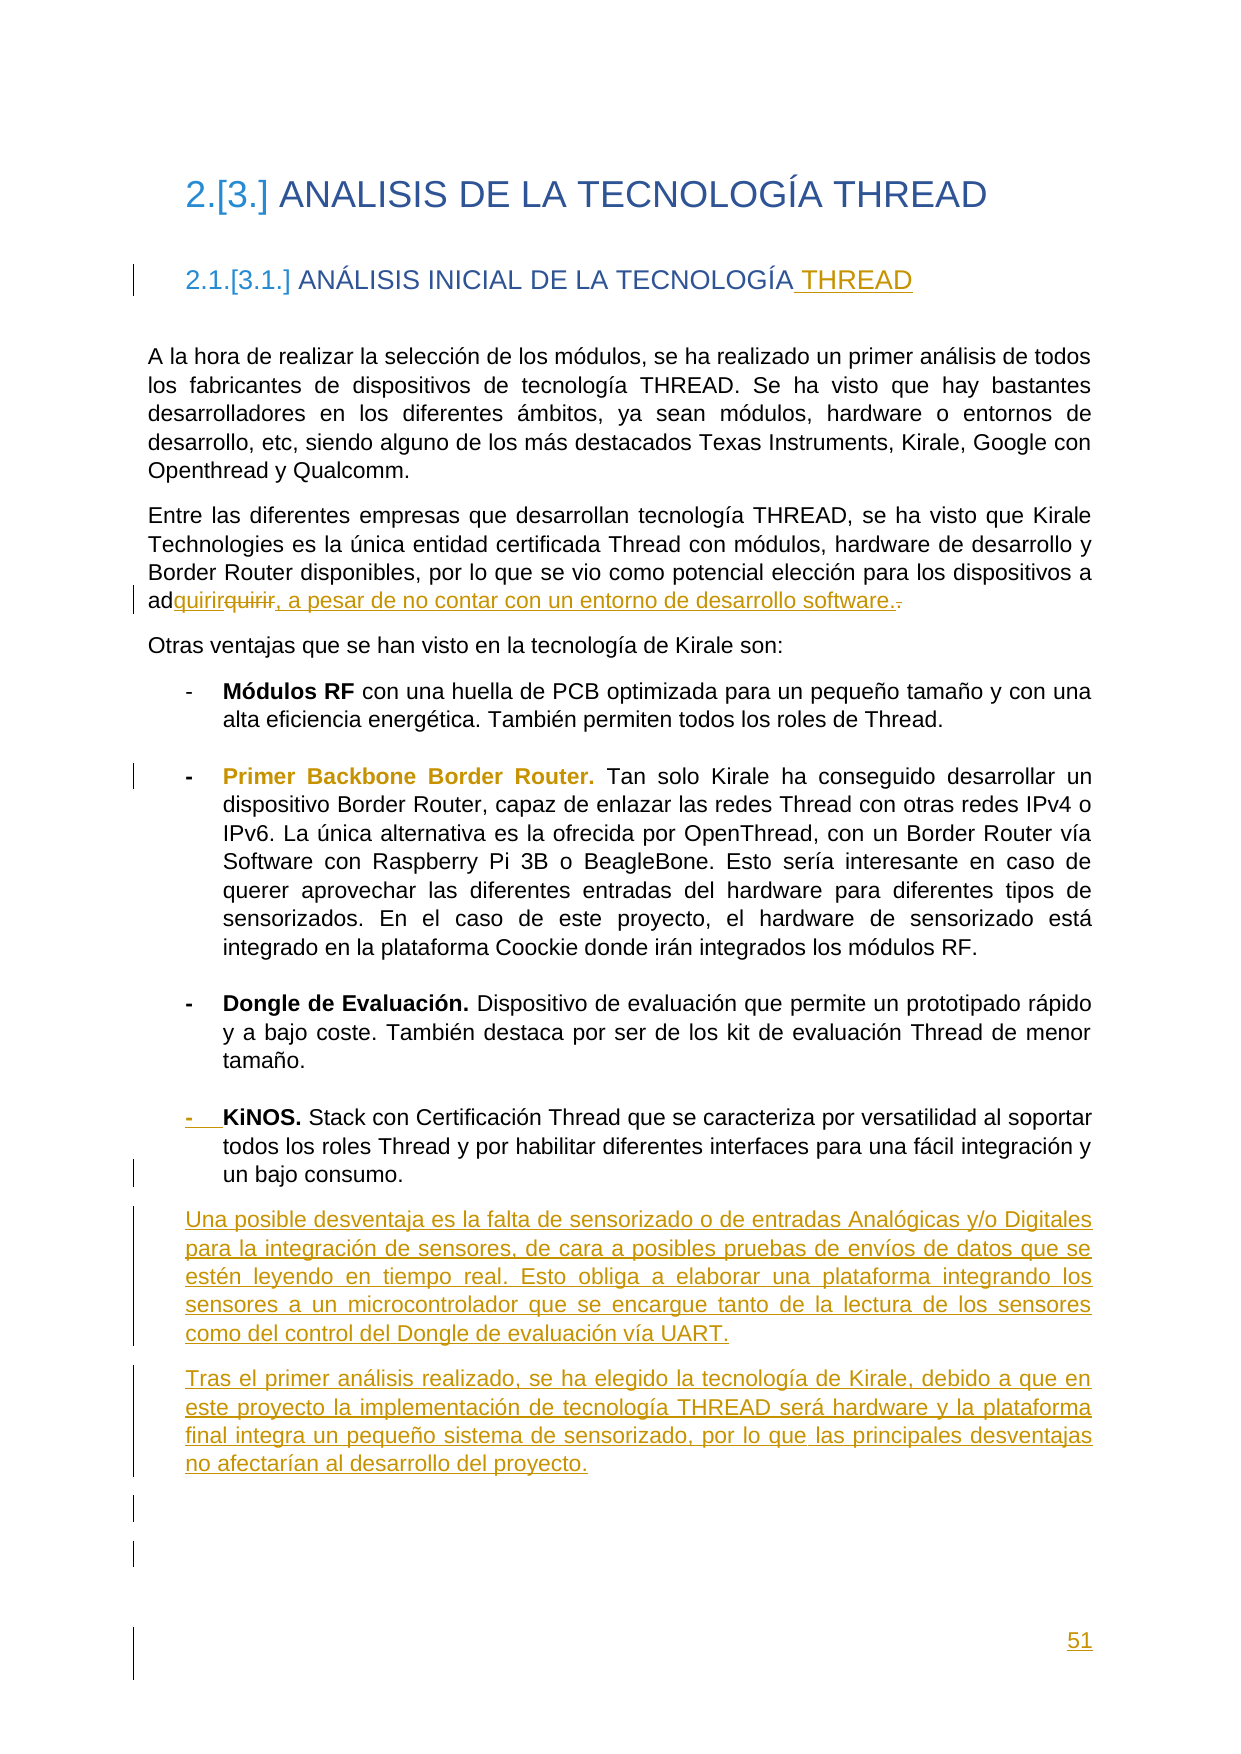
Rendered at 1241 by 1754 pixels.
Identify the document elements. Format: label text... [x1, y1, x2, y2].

text Entre las diferentes empresas que desarrollan tecnología THREAD, se ha visto que Kirale Technologies es la única entidad certificada Thread con módulos, hardware de desarrollo y Border Router disponibles, por lo que se vio como potencial elección para los dispositivos a ad [148, 502, 1092, 614]
subtitle ANALISIS DE LA TECNOLOGÍA THREAD [185, 173, 1092, 216]
subtitle ANÁLISIS INICIAL DE LA TECNOLOGÍA [185, 264, 1092, 296]
text Otras ventajas que se han visto en la tecnología de Kirale son: [148, 632, 1092, 659]
list Primer Backbone Border Router. Tan solo Kirale ha conseguido desarrollar un dispositivo Border Router, capaz de enlazar las redes Thread con otras redes IPv4 o IPv6. La única alternativa es la ofrecida por OpenThread, con un Border Router vía Software con Raspberry Pi 3B o BeagleBone. Esto sería interesante en caso de querer aprovechar las diferentes entradas del hardware para diferentes tipos de sensorizados. En el caso de este proyecto, el hardware de sensorizado está integrado en la plataforma Coockie donde irán integrados los módulos RF. [185, 763, 1092, 960]
list KiNOS. Stack con Certificación Thread que se caracteriza por versatilidad al soportar todos los roles Thread y por habilitar diferentes interfaces para una fácil integración y un bajo consumo. [185, 1104, 1092, 1187]
list Módulos RF con una huella de PCB optimizada para un pequeño tamaño y con una alta eficiencia energética. También permiten todos los roles de Thread. [185, 678, 1092, 732]
text A la hora de realizar la selección de los módulos, se ha realizado un primer análisis de todos los fabricantes de dispositivos de tecnología THREAD. Se ha visto que hay bastantes desarrolladores en los diferentes ámbitos, ya sean módulos, hardware o entornos de desarrollo, etc, siendo alguno de los más destacados Texas Instruments, Kirale, Google con Openthread y Qualcomm. [148, 343, 1092, 483]
list Dongle de Evaluación. Dispositivo de evaluación que permite un prototipado rápido y a bajo coste. También destaca por ser de los kit de evaluación Thread de menor tamaño. [185, 990, 1092, 1074]
